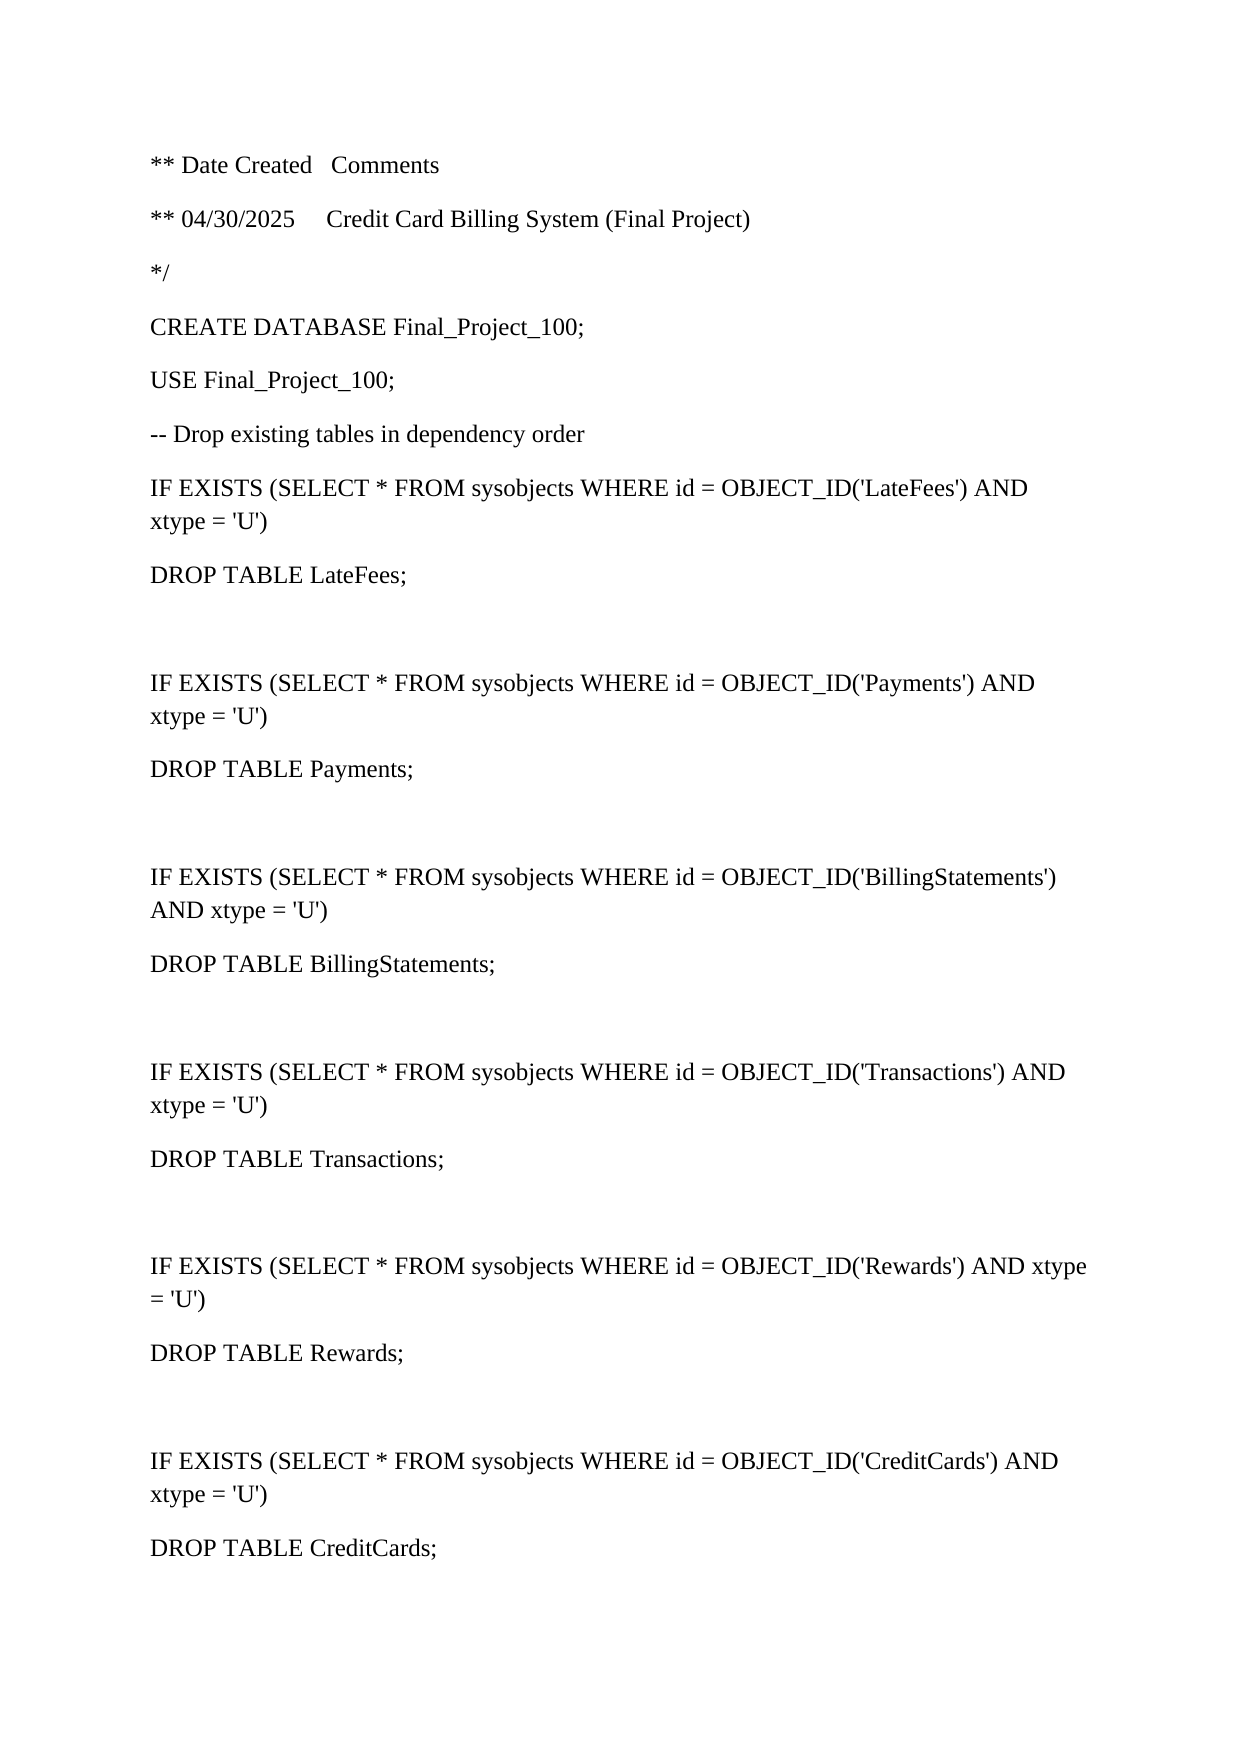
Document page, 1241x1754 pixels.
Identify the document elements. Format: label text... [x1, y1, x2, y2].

text ** Date Created Comments [150, 150, 1090, 179]
text USE Final_Project_100; [150, 365, 1090, 394]
text */ [150, 258, 1090, 286]
text DROP TABLE Payments; [150, 754, 1090, 783]
text DROP TABLE BillingStatements; [150, 949, 1090, 978]
text DROP TABLE Rewards; [150, 1338, 1090, 1367]
text IF EXISTS (SELECT * FROM sysobjects WHERE id = OBJECT_ID('BillingStatements') AND xtype = 'U') [150, 862, 1090, 924]
text -- Drop existing tables in dependency order [150, 419, 1090, 448]
text CREATE DATABASE Final_Project_100; [150, 312, 1090, 340]
text ** 04/30/2025 Credit Card Billing System (Final Project) [150, 204, 1090, 233]
text IF EXISTS (SELECT * FROM sysobjects WHERE id = OBJECT_ID('LateFees') AND xtype = 'U') [150, 473, 1090, 535]
text IF EXISTS (SELECT * FROM sysobjects WHERE id = OBJECT_ID('CreditCards') AND xtype = 'U') [150, 1446, 1090, 1508]
text IF EXISTS (SELECT * FROM sysobjects WHERE id = OBJECT_ID('Transactions') AND xtype = 'U') [150, 1057, 1090, 1119]
text DROP TABLE LateFees; [150, 560, 1090, 589]
text DROP TABLE CreditCards; [150, 1533, 1090, 1562]
text DROP TABLE Transactions; [150, 1144, 1090, 1172]
text IF EXISTS (SELECT * FROM sysobjects WHERE id = OBJECT_ID('Payments') AND xtype = 'U') [150, 668, 1090, 729]
text IF EXISTS (SELECT * FROM sysobjects WHERE id = OBJECT_ID('Rewards') AND xtype = 'U') [150, 1251, 1090, 1313]
